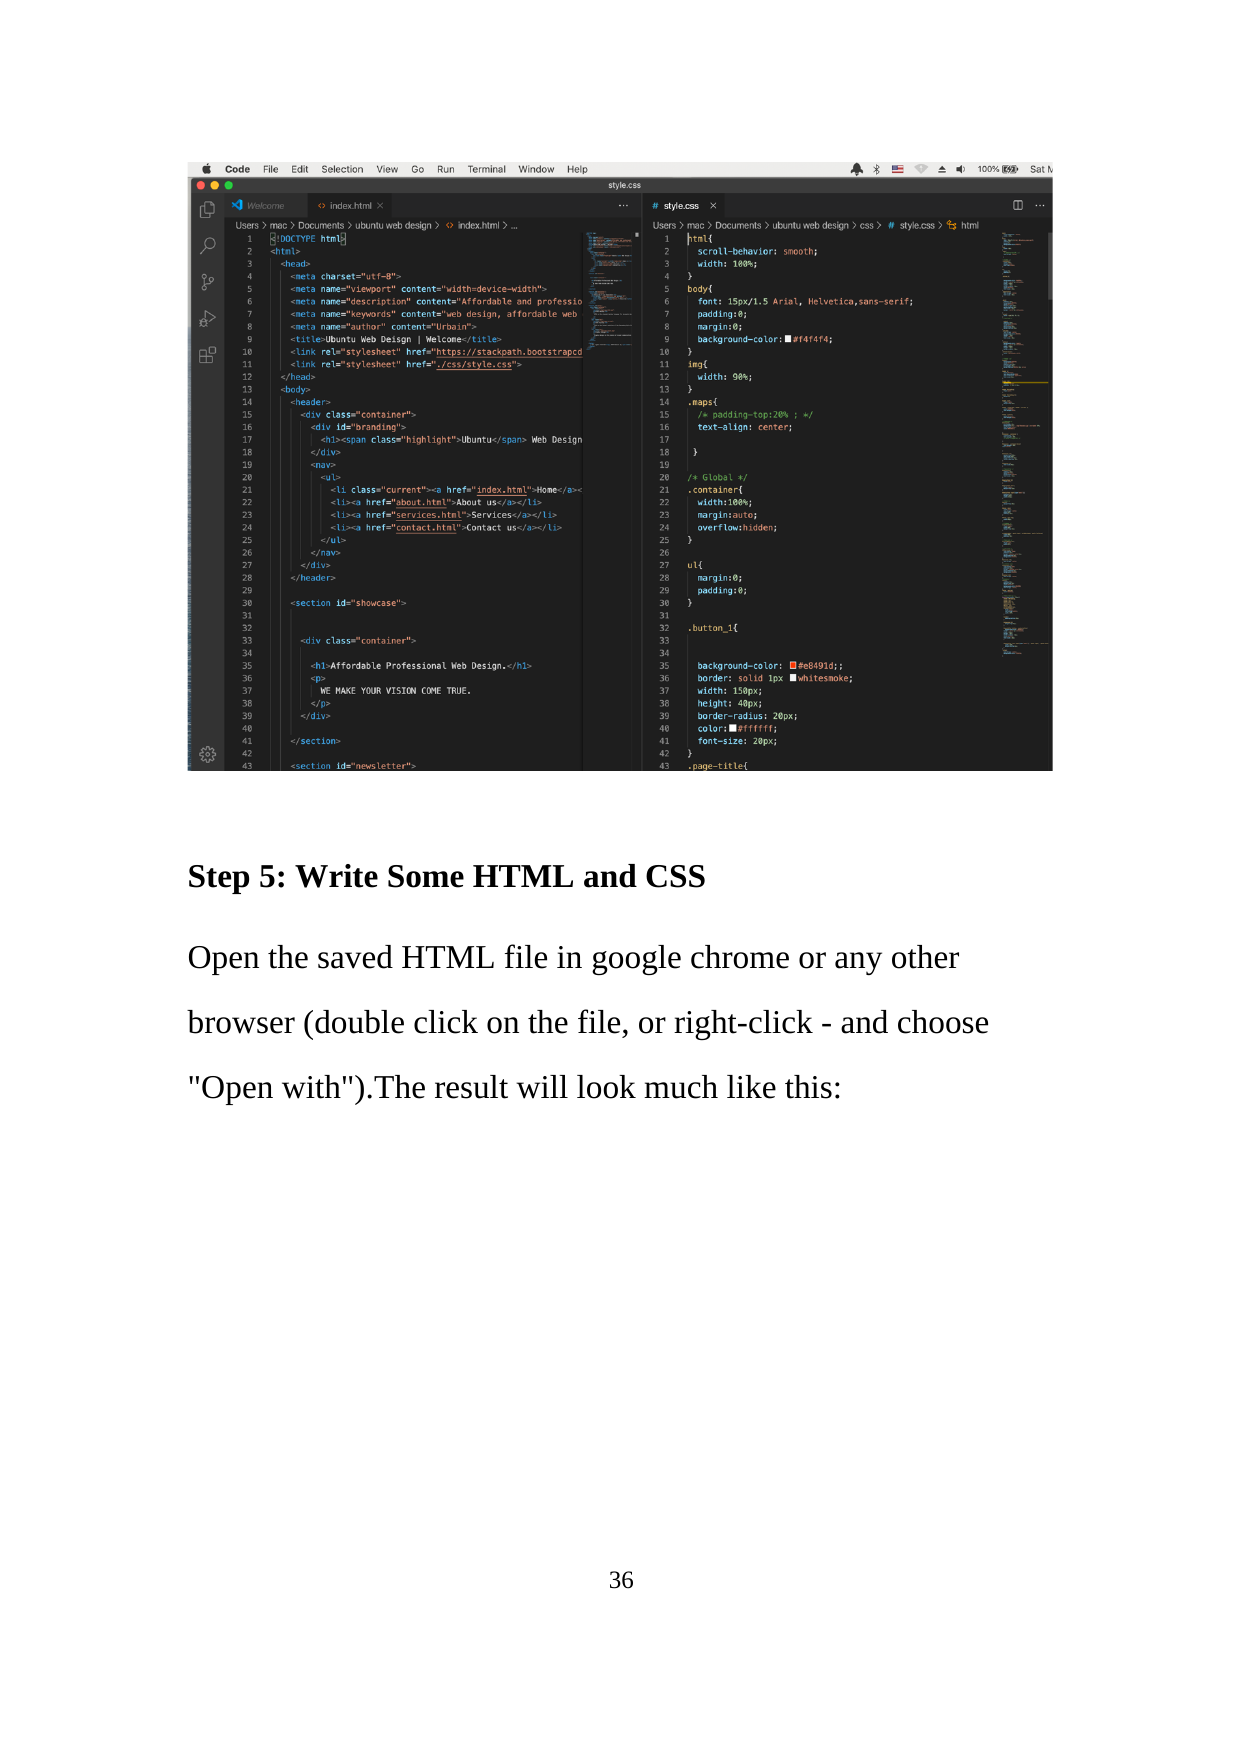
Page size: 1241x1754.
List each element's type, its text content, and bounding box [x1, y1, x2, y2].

text Step 5: Write Some HTML and CSS [187, 843, 1053, 908]
picture [187, 162, 1053, 771]
text Open the saved HTML file in google chrome or any other browser (double click on the file, or right-click - and choose "Open with").The result will look much like this: [187, 924, 1053, 1119]
